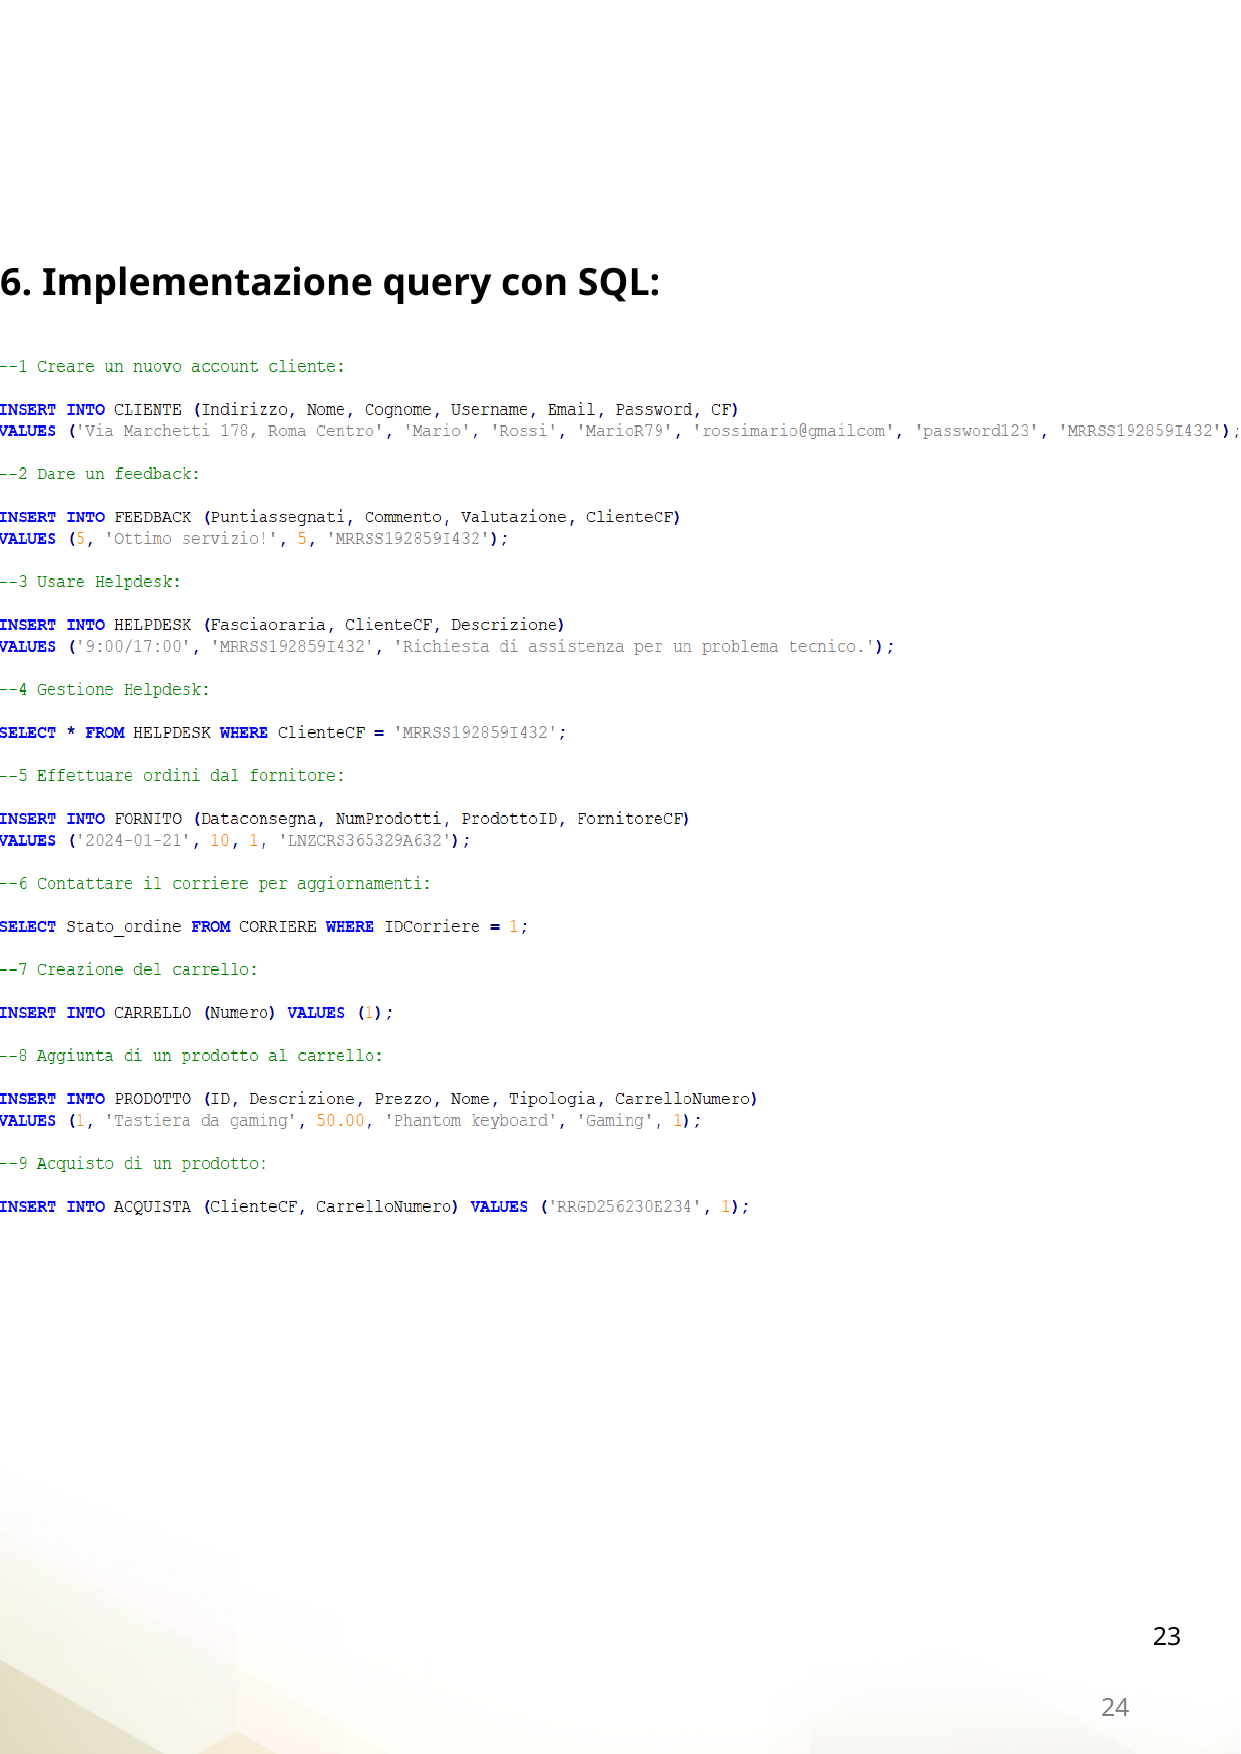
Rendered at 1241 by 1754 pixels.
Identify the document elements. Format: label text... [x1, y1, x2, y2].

picture [0, 1413, 1241, 1754]
text 6. Implementazione query con SQL: [0, 256, 1237, 307]
picture [0, 357, 1238, 1221]
